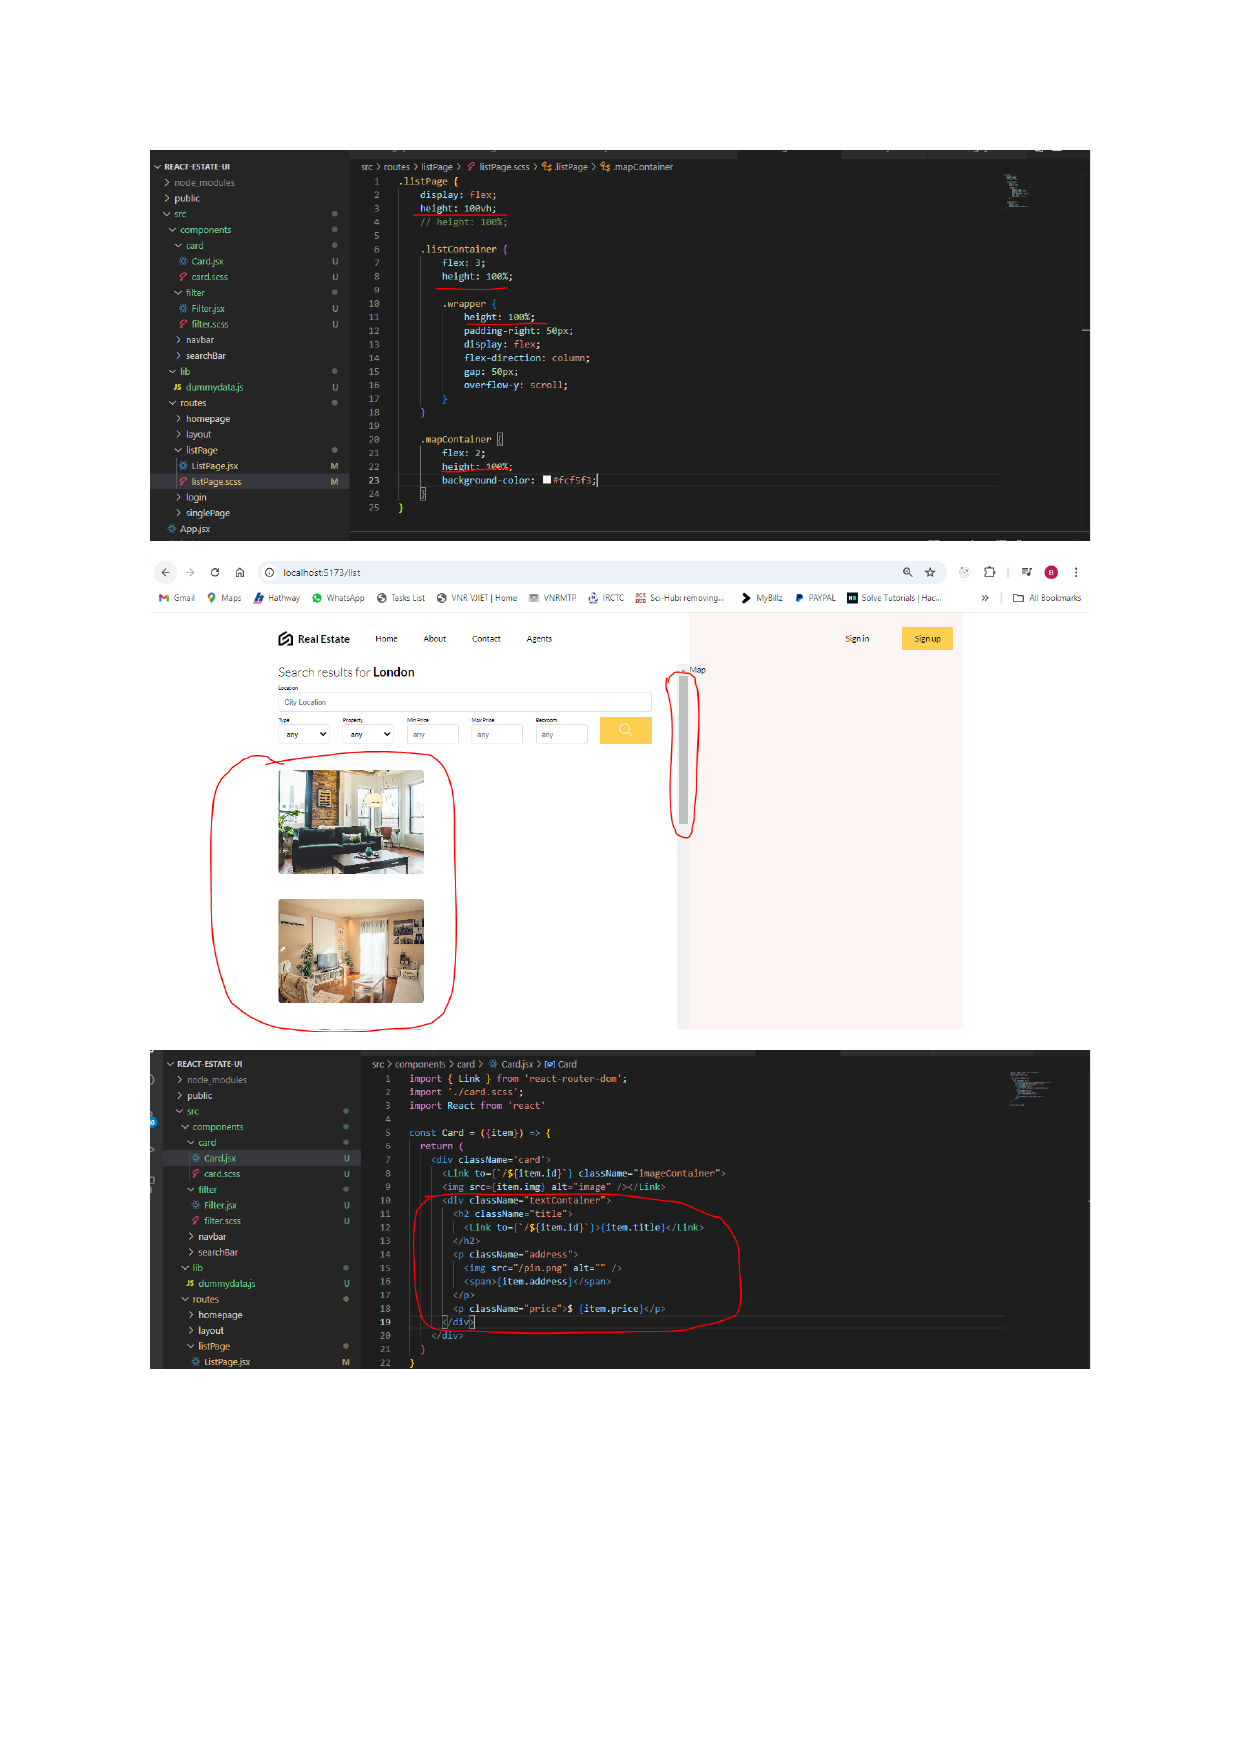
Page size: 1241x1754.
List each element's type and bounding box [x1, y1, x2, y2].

picture [150, 559, 1091, 1032]
picture [150, 1050, 1091, 1369]
picture [150, 150, 1091, 541]
